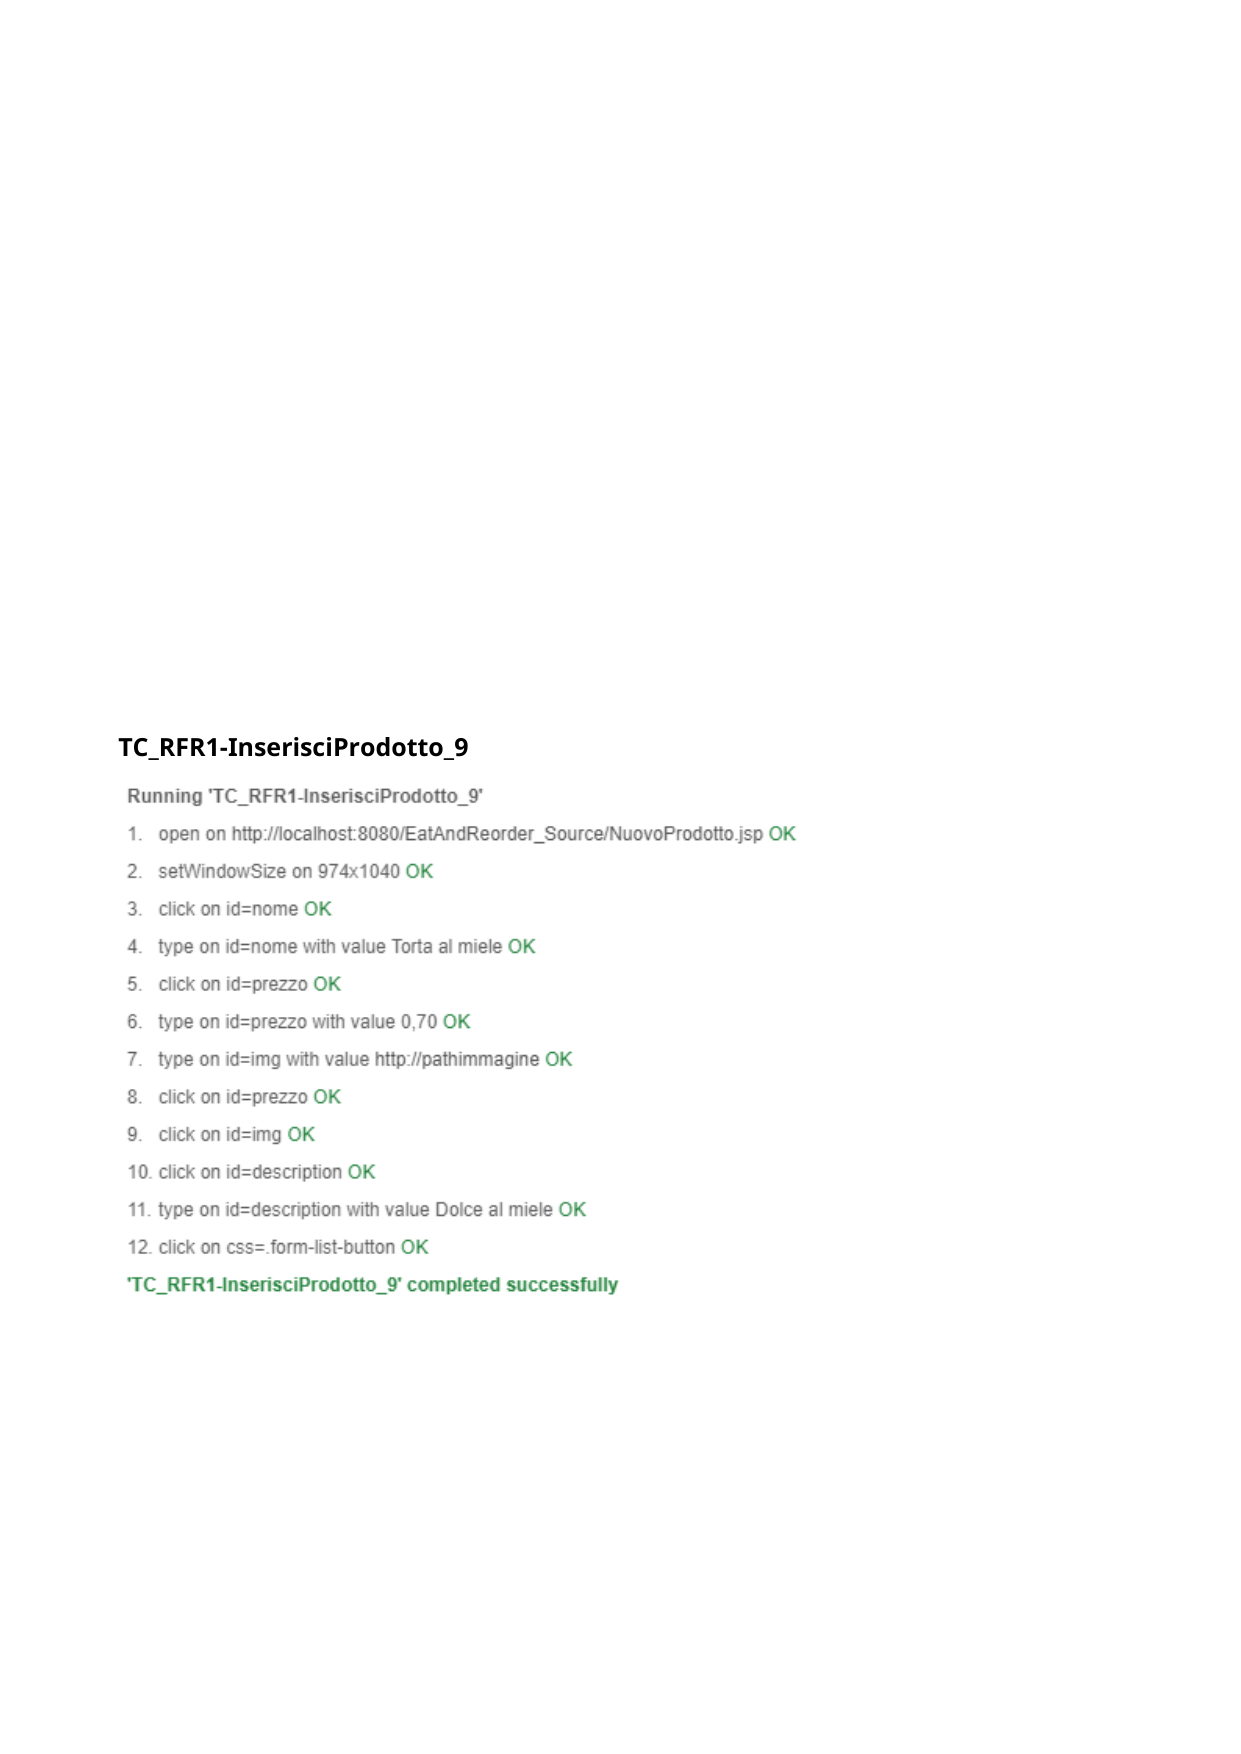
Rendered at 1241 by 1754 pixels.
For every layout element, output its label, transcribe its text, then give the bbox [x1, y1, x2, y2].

text TC_RFR1-InserisciProdotto_9 [118, 730, 1122, 764]
picture [118, 778, 812, 1301]
